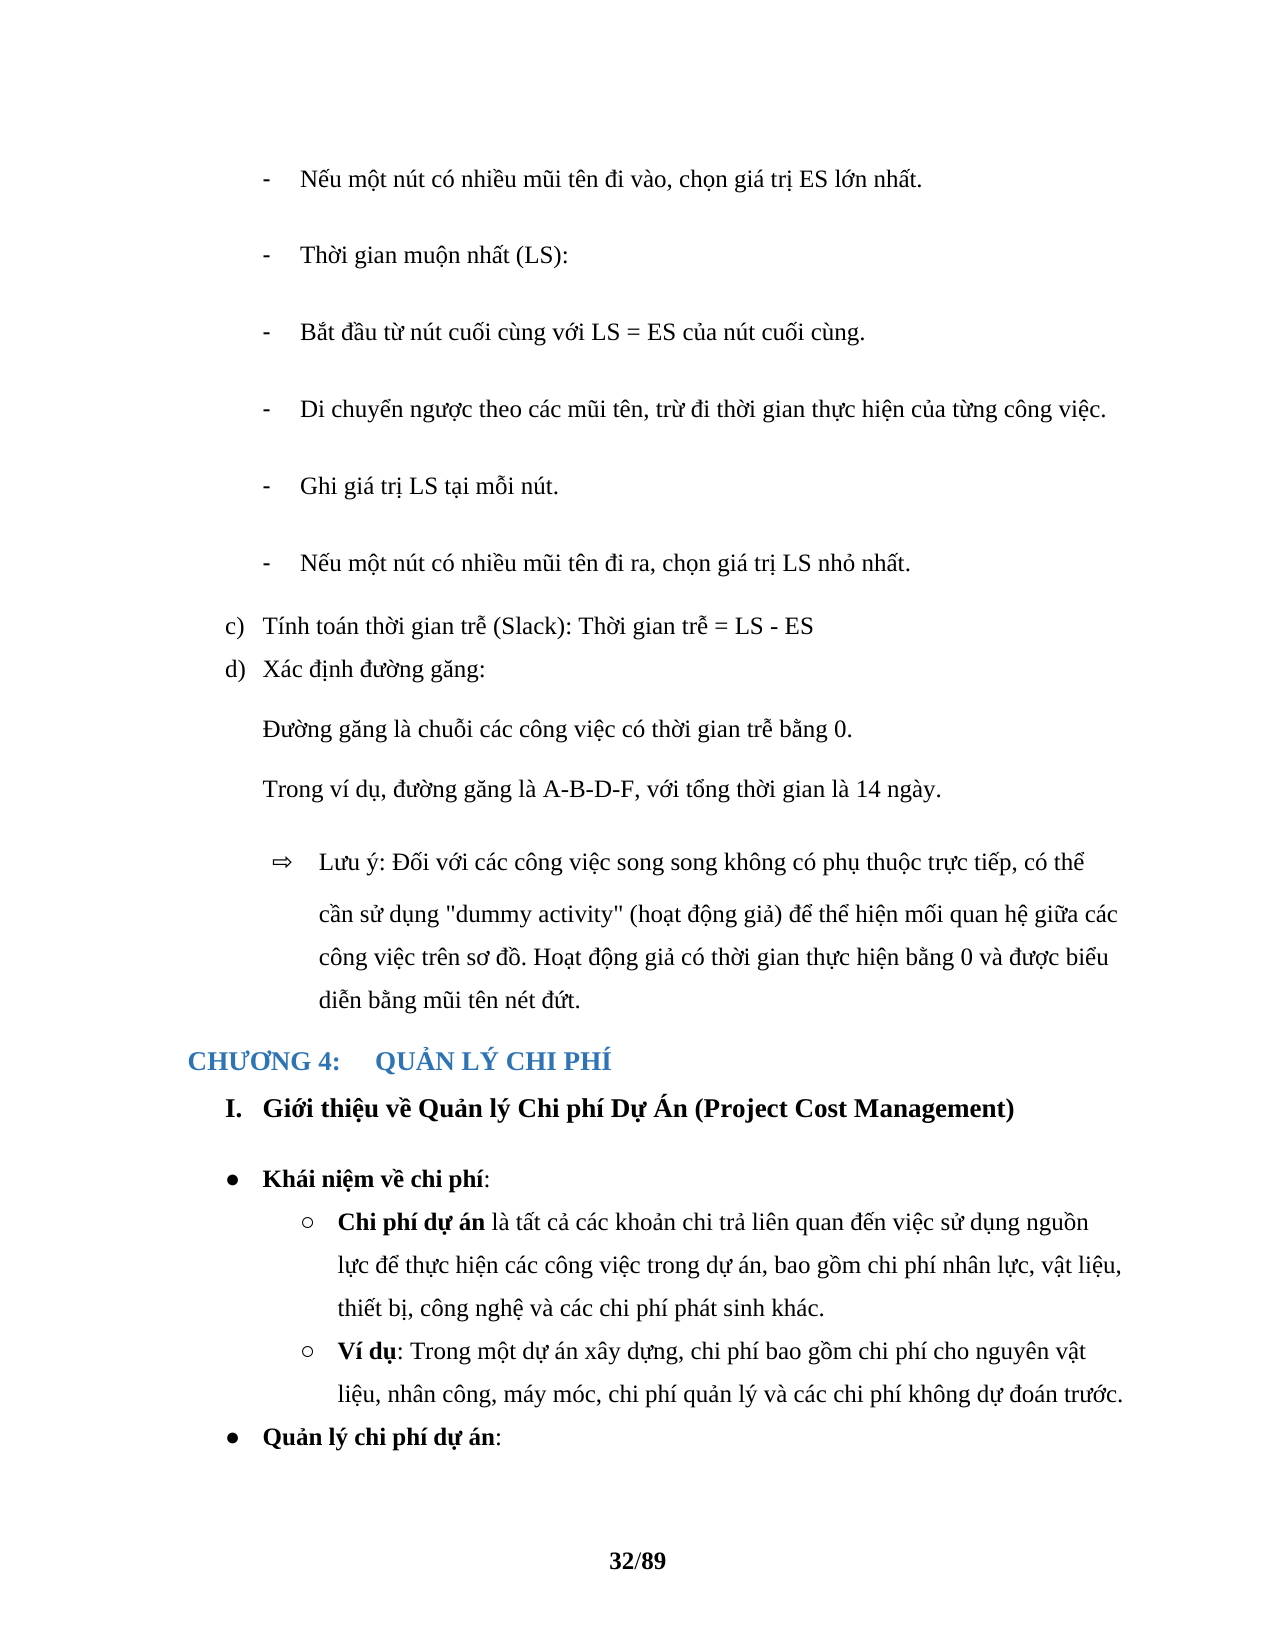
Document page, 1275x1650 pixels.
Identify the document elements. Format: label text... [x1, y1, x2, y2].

list Quản lý chi phí dự án: [225, 1422, 1125, 1451]
text Trong ví dụ, đường găng là A-B-D-F, với tổng thời gian là 14 ngày. [262, 774, 1125, 803]
list Tính toán thời gian trễ (Slack): Thời gian trễ = LS - ES [225, 611, 1125, 640]
list Xác định đường găng: [225, 654, 1125, 683]
list Bắt đầu từ nút cuối cùng với LS = ES của nút cuối cùng. [262, 304, 1125, 355]
subtitle Quản lý chi phí [187, 1045, 1125, 1077]
list Chi phí dự án là tất cả các khoản chi trả liên quan đến việc sử dụng nguồn lực để thực hiện các công việc trong dự án, bao gồm chi phí nhân lực, vật liệu, thiết bị, công nghệ và các chi phí phát sinh khác. [300, 1207, 1125, 1322]
text Đường găng là chuỗi các công việc có thời gian trễ bằng 0. [262, 714, 1125, 743]
list Lưu ý: Đối với các công việc song song không có phụ thuộc trực tiếp, có thể cần sử dụng "dummy activity" (hoạt động giả) để thể hiện mối quan hệ giữa các công việc trên sơ đồ. Hoạt động giả có thời gian thực hiện bằng 0 và được biểu diễn bằng mũi tên nét đứt. [272, 834, 1125, 1014]
list Ví dụ: Trong một dự án xây dựng, chi phí bao gồm chi phí cho nguyên vật liệu, nhân công, máy móc, chi phí quản lý và các chi phí không dự đoán trước. [300, 1336, 1125, 1408]
list Nếu một nút có nhiều mũi tên đi vào, chọn giá trị ES lớn nhất. [262, 150, 1125, 201]
list Nếu một nút có nhiều mũi tên đi ra, chọn giá trị LS nhỏ nhất. [262, 534, 1125, 586]
list Ghi giá trị LS tại mỗi nút. [262, 457, 1125, 509]
list Di chuyển ngược theo các mũi tên, trừ đi thời gian thực hiện của từng công việc. [262, 381, 1125, 432]
list Khái niệm về chi phí: [225, 1164, 1125, 1192]
subtitle Giới thiệu về Quản lý Chi phí Dự Án (Project Cost Management) [225, 1092, 1125, 1123]
list Thời gian muộn nhất (LS): [262, 227, 1125, 278]
